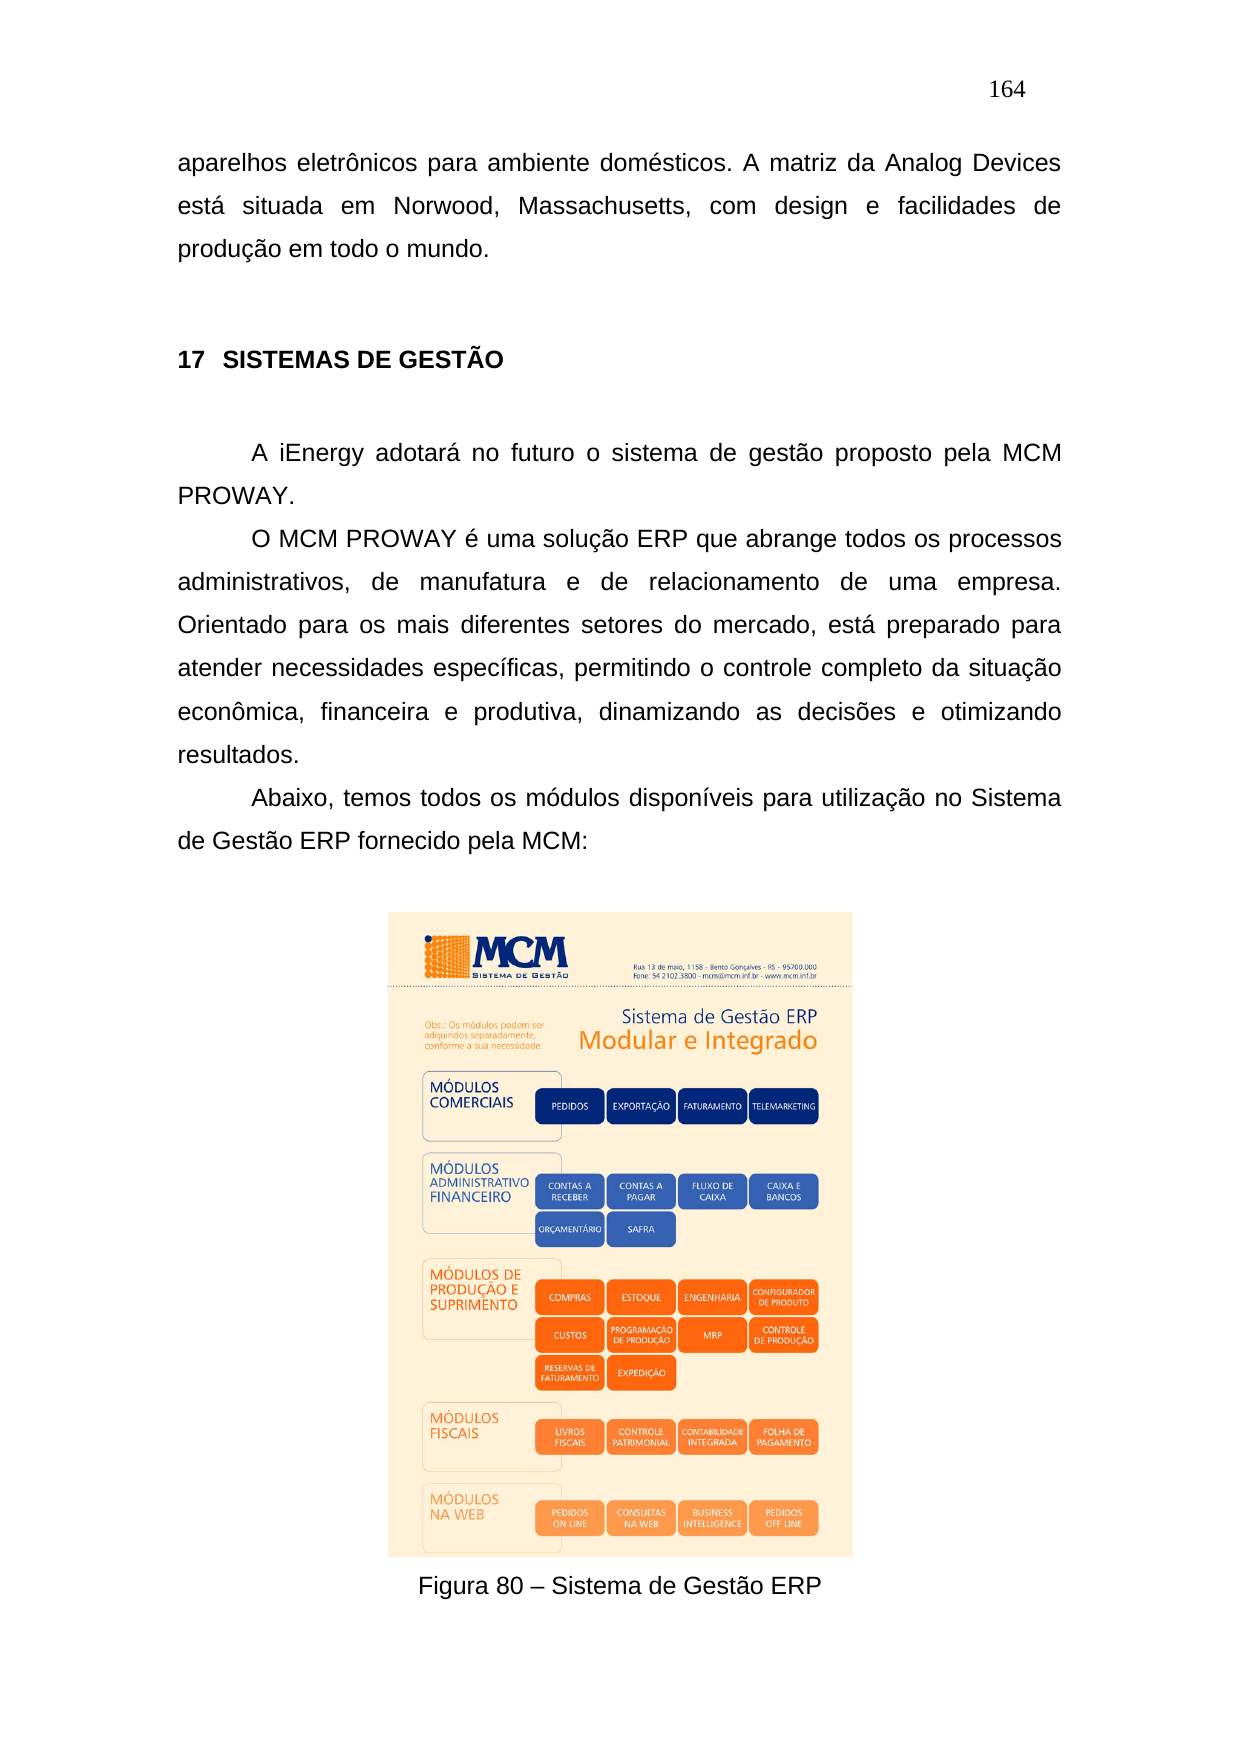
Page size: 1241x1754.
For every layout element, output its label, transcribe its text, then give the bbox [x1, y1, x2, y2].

text Abaixo, temos todos os módulos disponíveis para utilização no Sistema de Gestão ERP fornecido pela MCM: [177, 783, 1063, 854]
text A iEnergy adotará no futuro o sistema de gestão proposto pela MCM PROWAY. [177, 438, 1063, 509]
picture [387, 912, 853, 1557]
text O MCM PROWAY é uma solução ERP que abrange todos os processos administrativos, de manufatura e de relacionamento de uma empresa. Orientado para os mais diferentes setores do mercado, está preparado para atender necessidades específicas, permitindo o controle completo da situação econômica, financeira e produtiva, dinamizando as decisões e otimizando resultados. [177, 524, 1063, 768]
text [177, 148, 1063, 263]
subtitle SISTEMAS DE GESTÃO [177, 345, 1063, 374]
